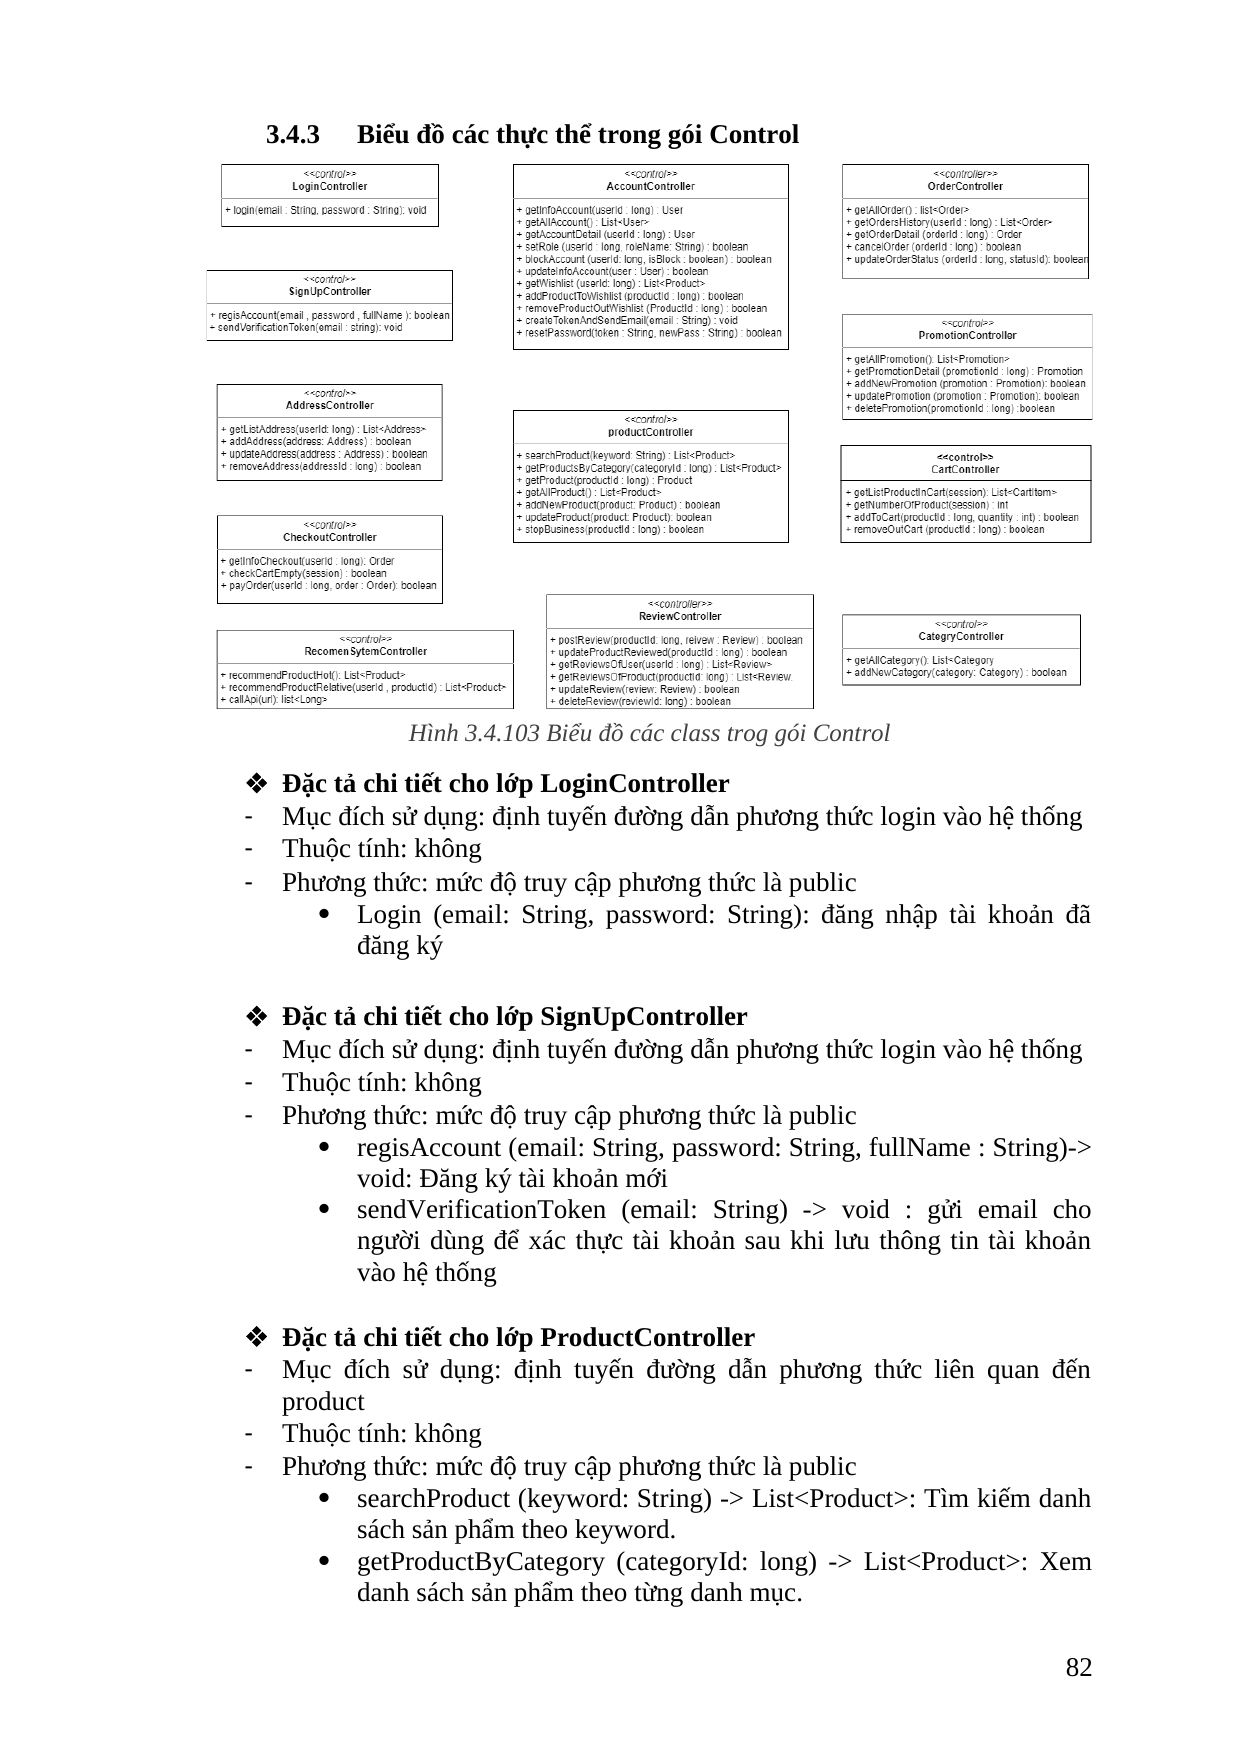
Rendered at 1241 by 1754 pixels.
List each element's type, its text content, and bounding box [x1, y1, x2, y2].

list Thuộc tính: không [244, 832, 1092, 865]
list Phương thức: mức độ truy cập phương thức là public [244, 865, 1092, 898]
list Đặc tả chi tiết cho lớp LoginController [244, 767, 1092, 799]
list Phương thức: mức độ truy cập phương thức là public [244, 1449, 1092, 1482]
list Login (email: String, password: String): đăng nhập tài khoản đã đăng ký [319, 898, 1092, 960]
list Thuộc tính: không [244, 1416, 1092, 1449]
list sendVerificationToken (email: String) -> void : gửi email cho người dùng để xác thực tài khoản sau khi lưu thông tin tài khoản vào hệ thống [319, 1193, 1092, 1287]
list Thuộc tính: không [244, 1065, 1092, 1098]
list Mục đích sử dụng: định tuyến đường dẫn phương thức login vào hệ thống [244, 799, 1092, 832]
subtitle Biểu đồ các thực thể trong gói Control [266, 118, 1092, 149]
picture [206, 164, 1093, 709]
list Đặc tả chi tiết cho lớp ProductController [244, 1321, 1092, 1352]
list getProductByCategory (categoryId: long) -> List<Product>: Xem danh sách sản phẩm theo từng danh mục. [319, 1545, 1092, 1607]
list searchProduct (keyword: String) -> List<Product>: Tìm kiếm danh sách sản phẩm theo keyword. [319, 1482, 1092, 1545]
list regisAccount (email: String, password: String, fullName : String)-> void: Đăng ký tài khoản mới [319, 1131, 1092, 1193]
list Đặc tả chi tiết cho lớp SignUpController [244, 1001, 1092, 1032]
list Phương thức: mức độ truy cập phương thức là public [244, 1098, 1092, 1131]
list Mục đích sử dụng: định tuyến đường dẫn phương thức login vào hệ thống [244, 1032, 1092, 1065]
list Mục đích sử dụng: định tuyến đường dẫn phương thức liên quan đến product [244, 1352, 1092, 1416]
